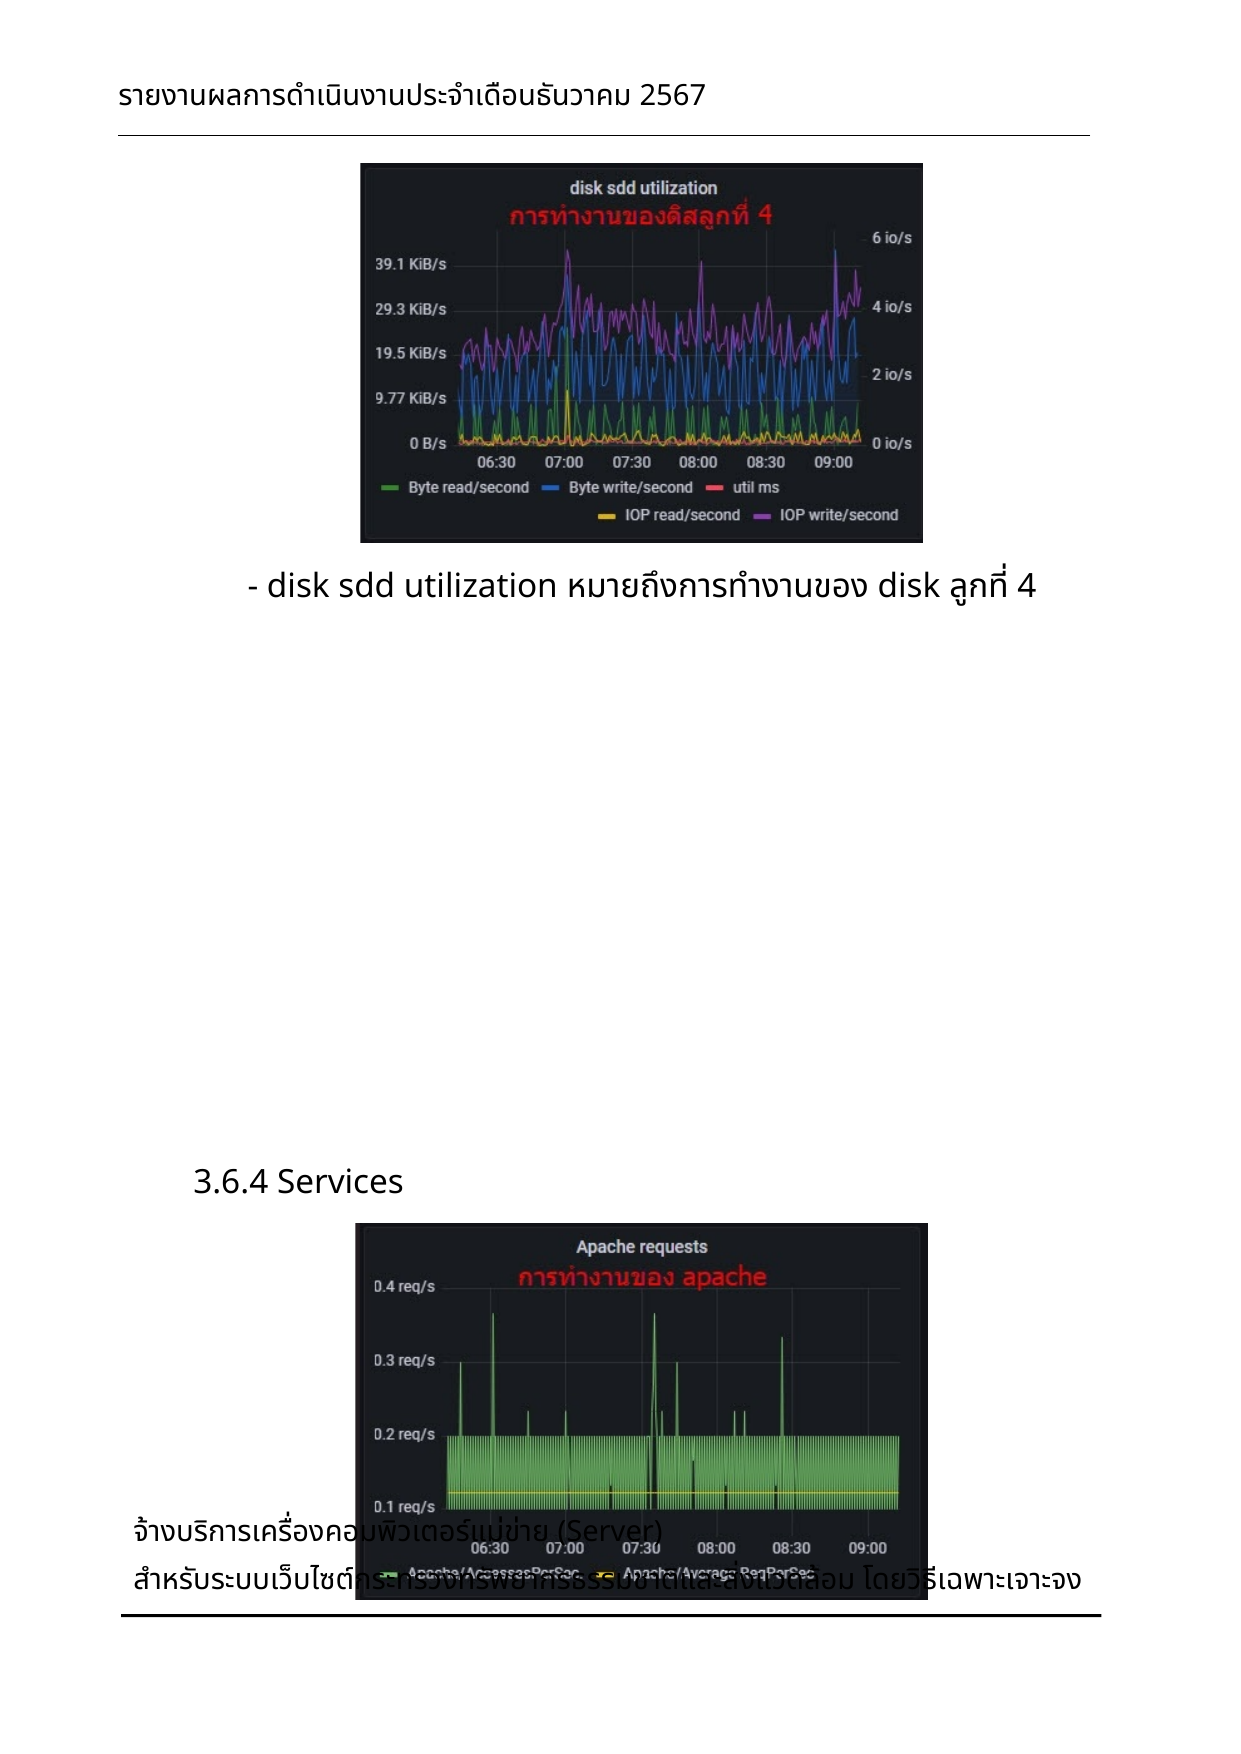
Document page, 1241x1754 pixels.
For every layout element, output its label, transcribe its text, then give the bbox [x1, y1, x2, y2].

text 3.6.4 Services [193, 1158, 1090, 1203]
picture [360, 163, 923, 543]
picture [355, 1223, 928, 1600]
text - disk sdd utilization หมายถึงการทำงานของ disk ลูกที่ 4 [193, 561, 1090, 612]
